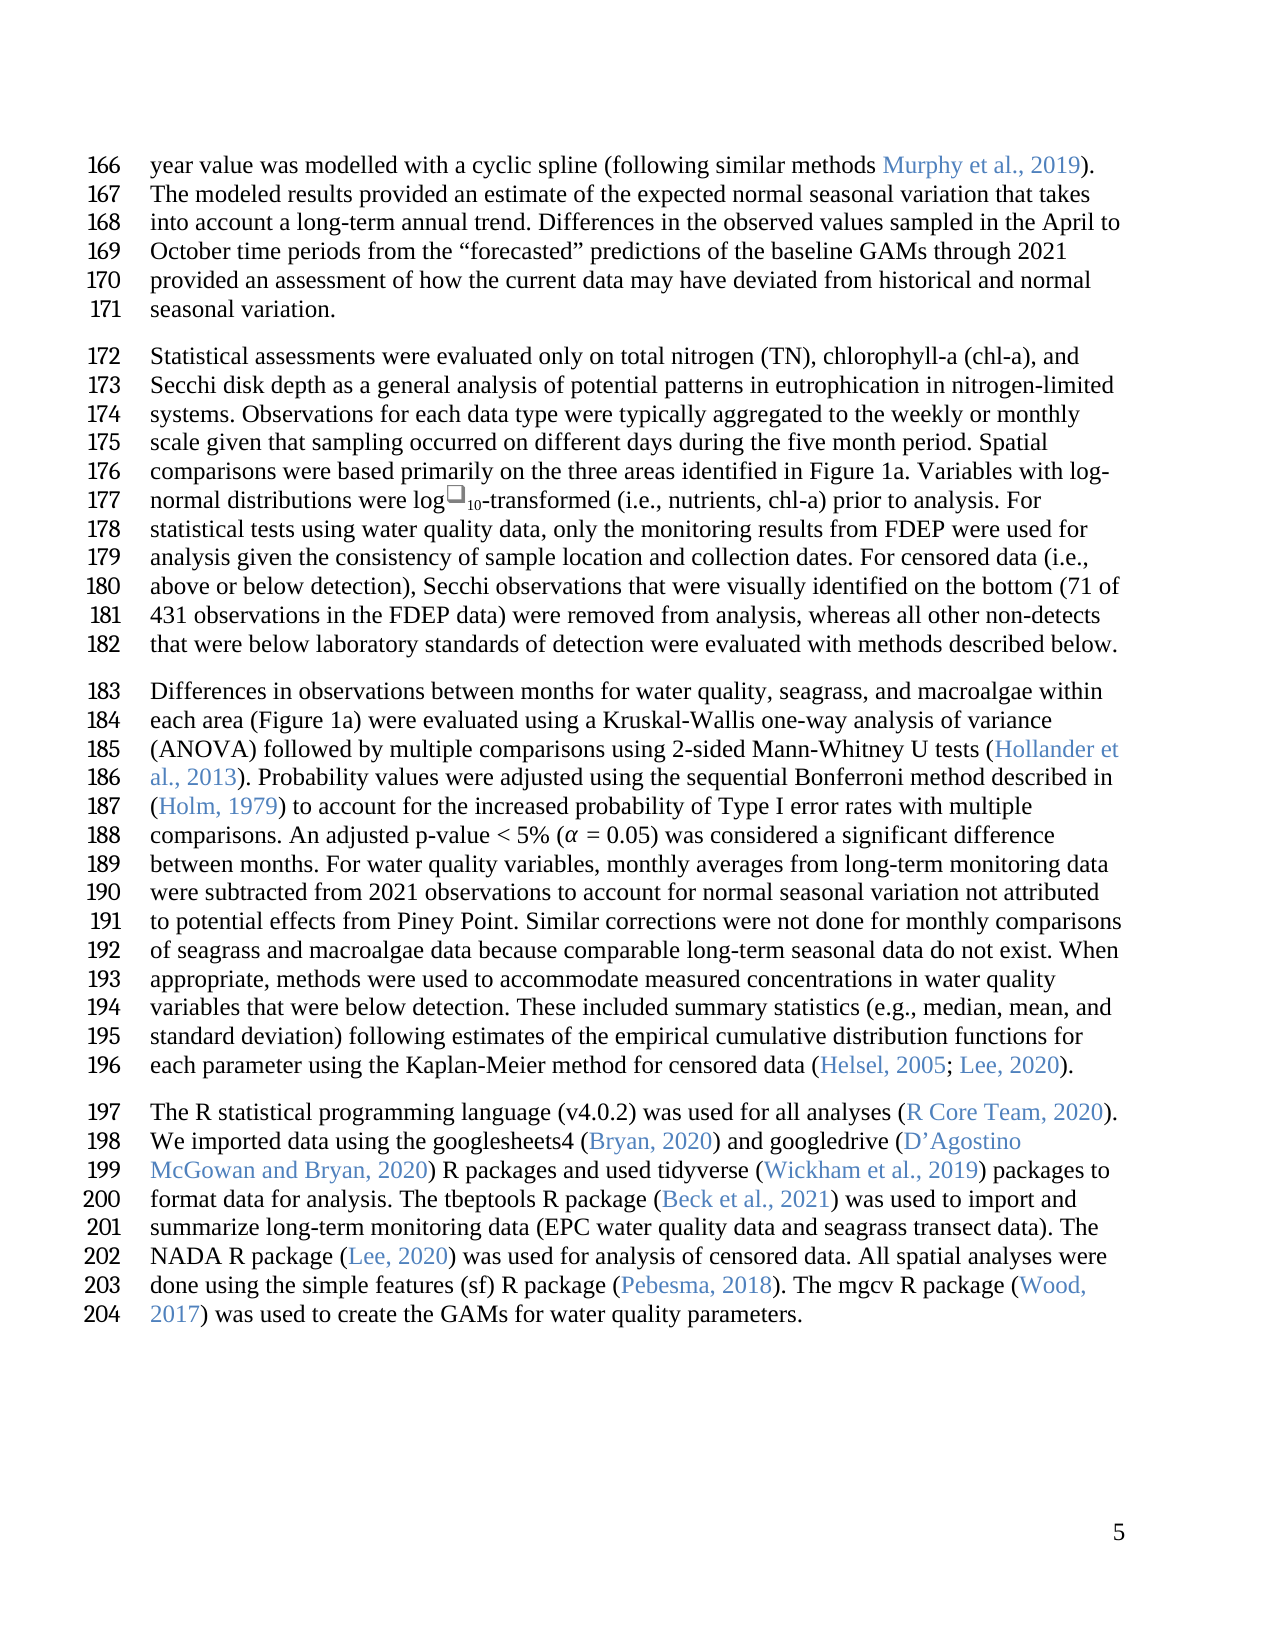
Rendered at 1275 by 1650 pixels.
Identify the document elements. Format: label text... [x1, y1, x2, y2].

text Statistical assessments were evaluated only on total nitrogen (TN), chlorophyll-a (chl-a), and Secchi disk depth as a general analysis of potential patterns in eutrophication in nitrogen-limited systems. Observations for each data type were typically aggregated to the weekly or monthly scale given that sampling occurred on different days during the five month period. Spatial comparisons were based primarily on the three areas identified in Figure 1a. Variables with log-normal distributions were log-transformed (i.e., nutrients, chl-a) prior to analysis. For statistical tests using water quality data, only the monitoring results from FDEP were used for analysis given the consistency of sample location and collection dates. For censored data (i.e., above or below detection), Secchi observations that were visually identified on the bottom (71 of 431 observations in the FDEP data) were removed from analysis, whereas all other non-detects that were below laboratory standards of detection were evaluated with methods described below. [150, 341, 1125, 657]
text The R statistical programming language (v4.0.2) was used for all analyses (R Core Team, 2020). We imported data using the googlesheets4 (Bryan, 2020) and googledrive (D’Agostino McGowan and Bryan, 2020) R packages and used tidyverse (Wickham et al., 2019) packages to format data for analysis. The tbeptools R package (Beck et al., 2021) was used to import and summarize long-term monitoring data (EPC water quality data and seagrass transect data). The NADA R package (Lee, 2020) was used for analysis of censored data. All spatial analyses were done using the simple features (sf) R package (Pebesma, 2018). The mgcv R package (Wood, 2017) was used to create the GAMs for water quality parameters. [150, 1097, 1125, 1327]
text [150, 150, 1125, 322]
text Differences in observations between months for water quality, seagrass, and macroalgae within each area (Figure 1a) were evaluated using a Kruskal-Wallis one-way analysis of variance (ANOVA) followed by multiple comparisons using 2-sided Mann-Whitney U tests (Hollander et al., 2013). Probability values were adjusted using the sequential Bonferroni method described in (Holm, 1979) to account for the increased probability of Type I error rates with multiple comparisons. An adjusted p-value < 5% ( = 0.05) was considered a significant difference between months. For water quality variables, monthly averages from long-term monitoring data were subtracted from 2021 observations to account for normal seasonal variation not attributed to potential effects from Piney Point. Similar corrections were not done for monthly comparisons of seagrass and macroalgae data because comparable long-term seasonal data do not exist. When appropriate, methods were used to accommodate measured concentrations in water quality variables that were below detection. These included summary statistics (e.g., median, mean, and standard deviation) following estimates of the empirical cumulative distribution functions for each parameter using the Kaplan-Meier method for censored data (Helsel, 2005; Lee, 2020). [150, 676, 1125, 1079]
